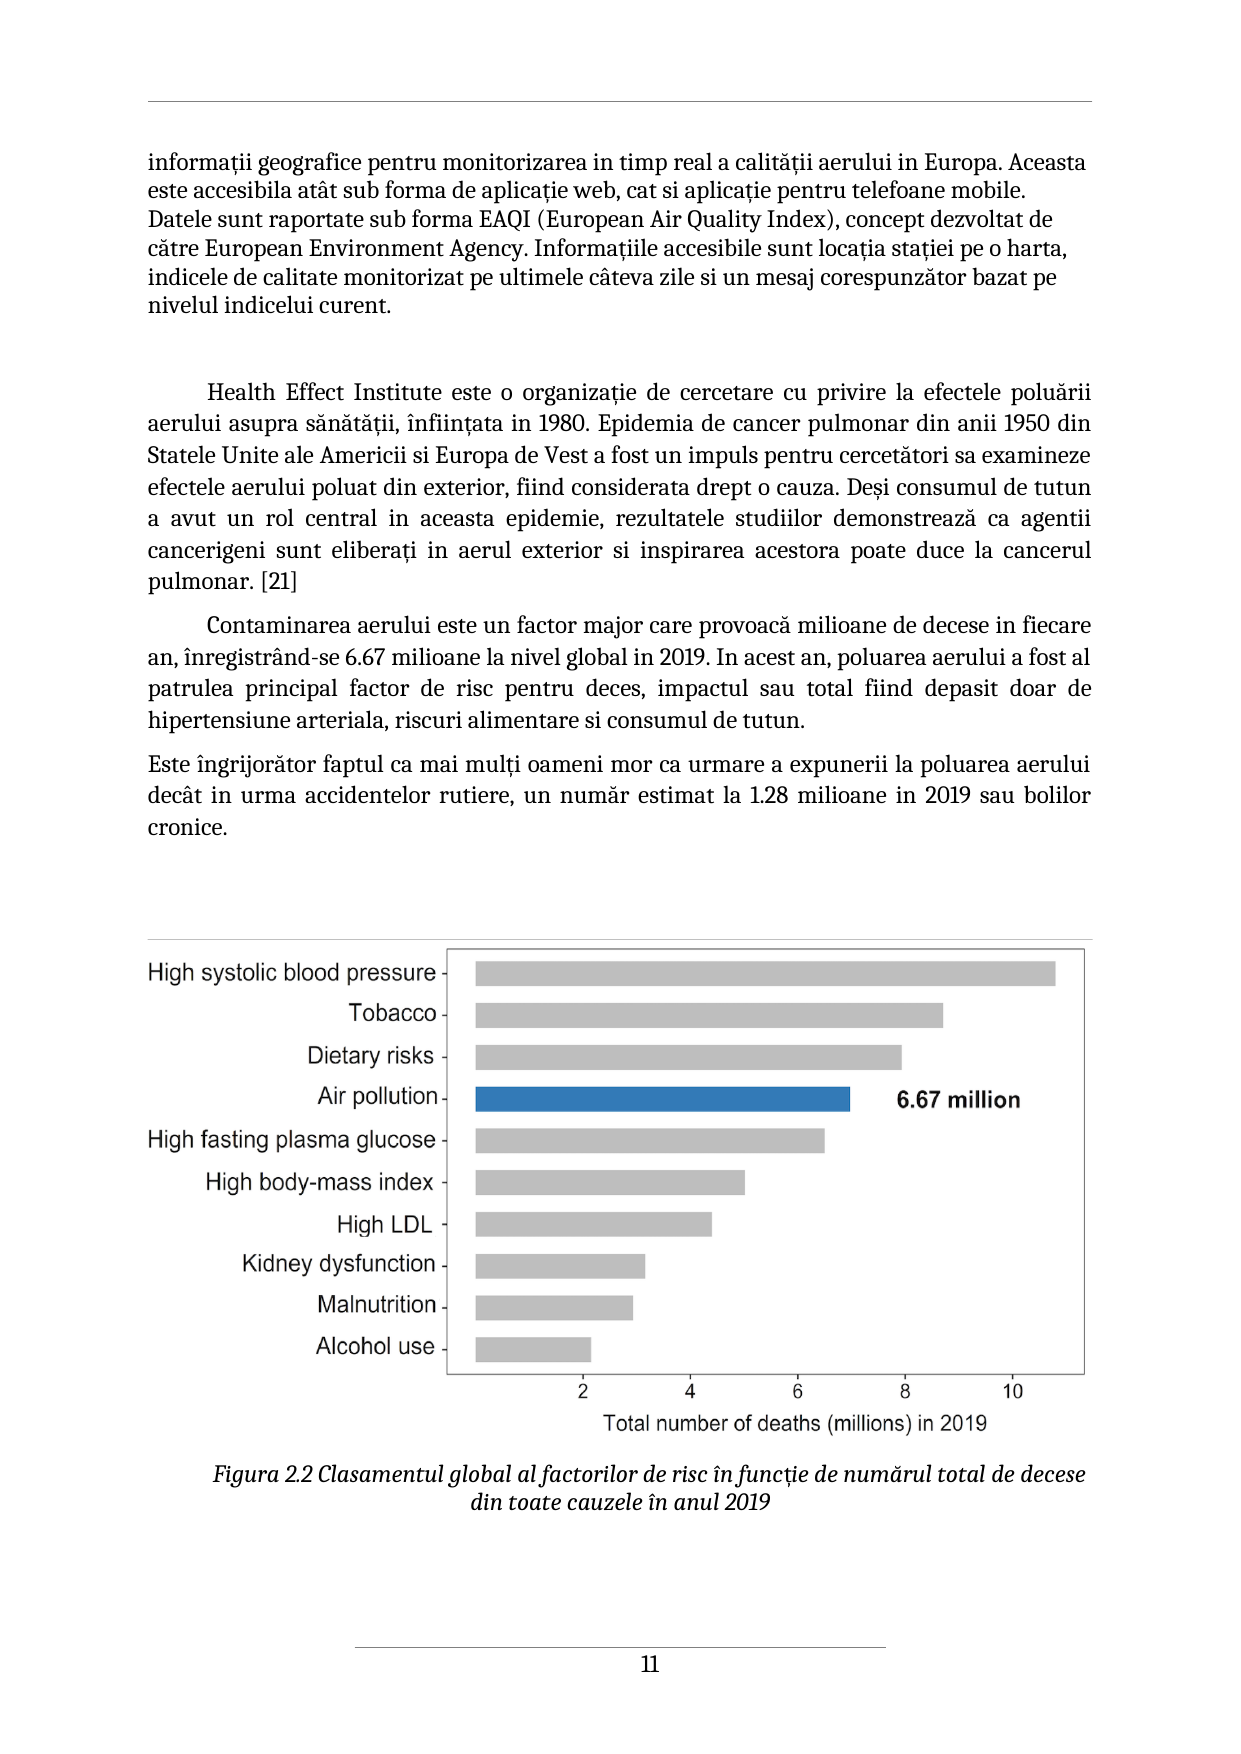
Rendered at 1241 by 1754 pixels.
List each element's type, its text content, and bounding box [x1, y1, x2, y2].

text Este îngrijorător faptul ca mai mulți oameni mor ca urmare a expunerii la poluarea aerului decât in urma accidentelor rutiere, un număr estimat la 1.28 milioane in 2019 sau bolilor cronice. [148, 750, 1092, 842]
picture [147, 901, 1093, 1445]
text Contaminarea aerului este un factor major care provoacă milioane de decese in fiecare an, înregistrând-se 6.67 milioane la nivel global in 2019. In acest an, poluarea aerului a fost al patrulea principal factor de risc pentru deces, impactul sau total fiind depasit doar de hipertensiune arteriala, riscuri alimentare si consumul de tutun. [148, 611, 1092, 734]
text Figura 2.2 Clasamentul global al factorilor de risc în funcție de numărul total de decese din toate cauzele în anul 2019 [148, 1459, 1092, 1517]
text Health Effect Institute este o organizație de cercetare cu privire la efectele poluării aerului asupra sănătății, înființata in 1980. Epidemia de cancer pulmonar din anii 1950 din Statele Unite ale Americii si Europa de Vest a fost un impuls pentru cercetători sa examineze efectele aerului poluat din exterior, fiind considerata drept o cauza. Deși consumul de tutun a avut un rol central in aceasta epidemie, rezultatele studiilor demonstrează ca agentii cancerigeni sunt eliberați in aerul exterior si inspirarea acestora poate duce la cancerul pulmonar. [148, 378, 1092, 596]
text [148, 148, 1092, 320]
